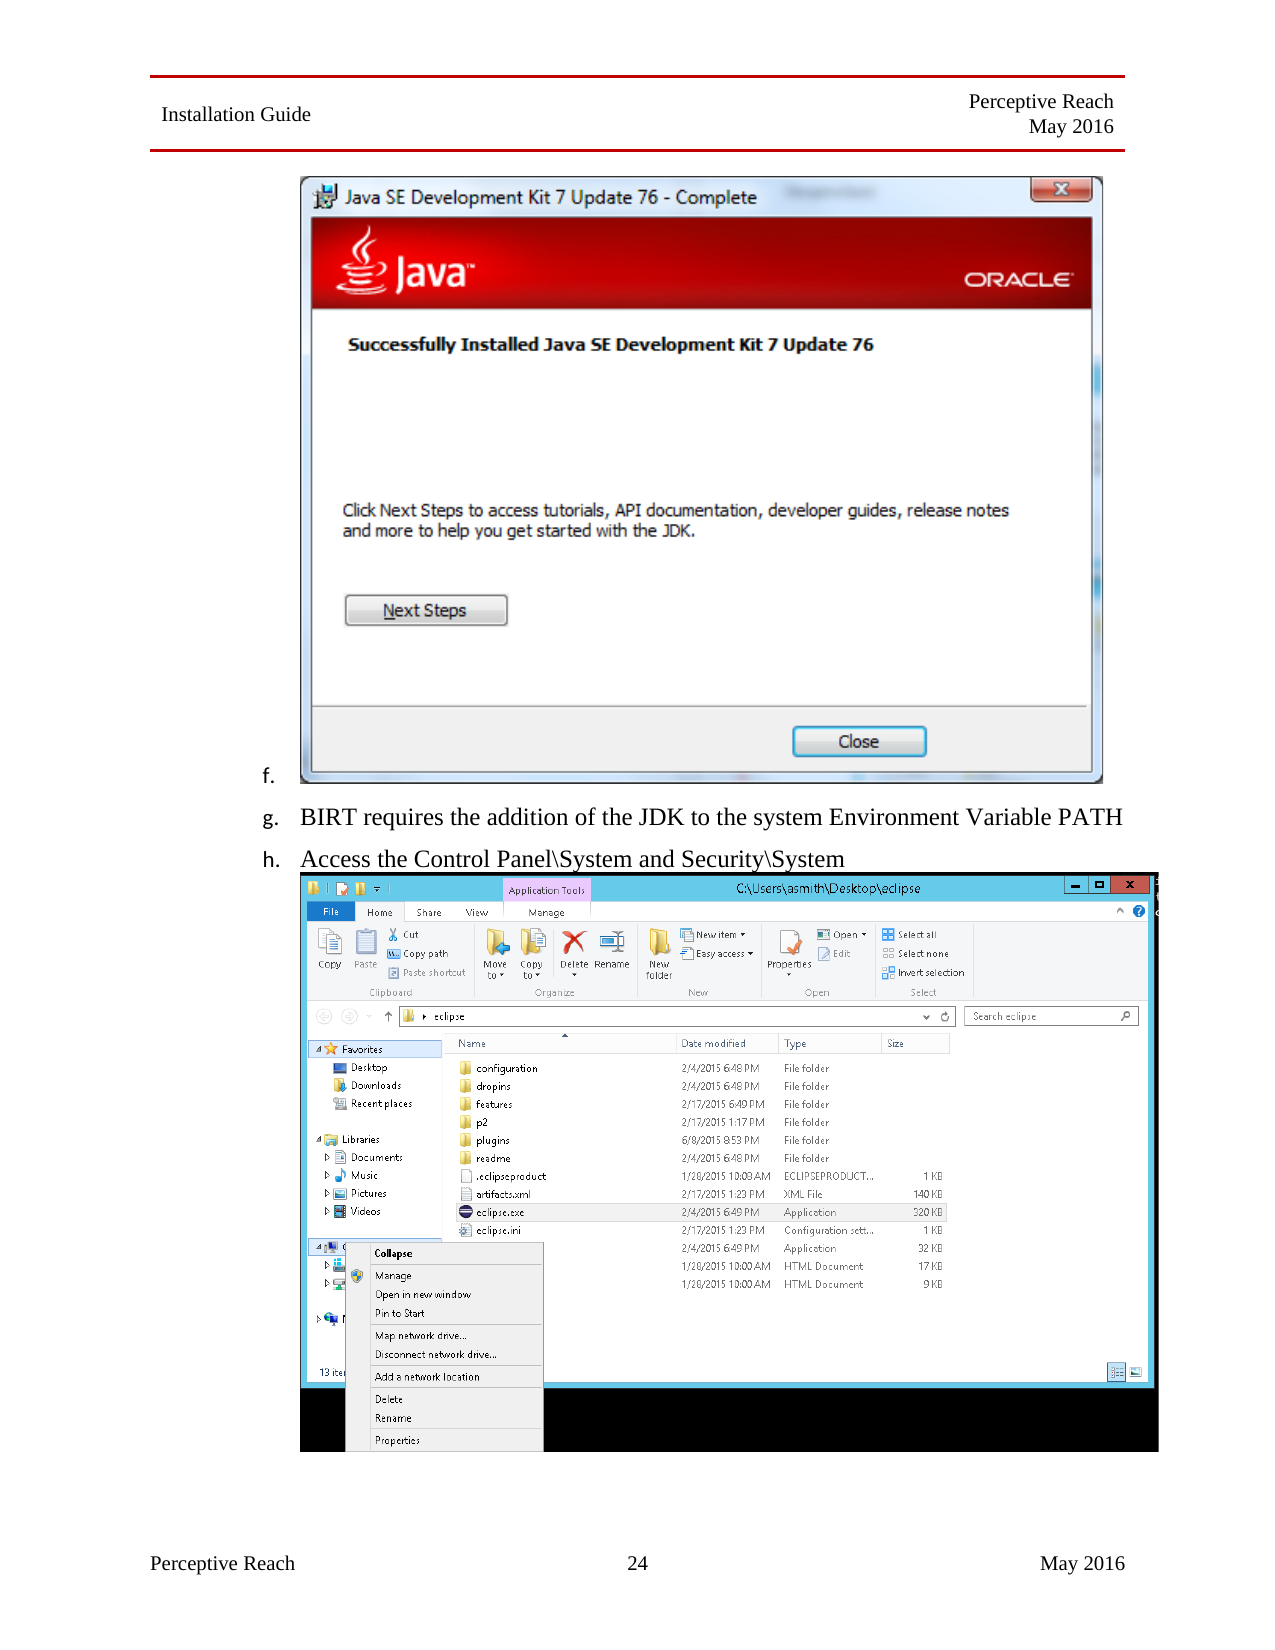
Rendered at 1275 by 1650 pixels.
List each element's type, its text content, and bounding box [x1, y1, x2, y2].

list BIRT requires the addition of the JDK to the system Environment Variable PATH [262, 802, 1125, 831]
picture [300, 872, 1159, 1452]
picture [300, 176, 1104, 784]
